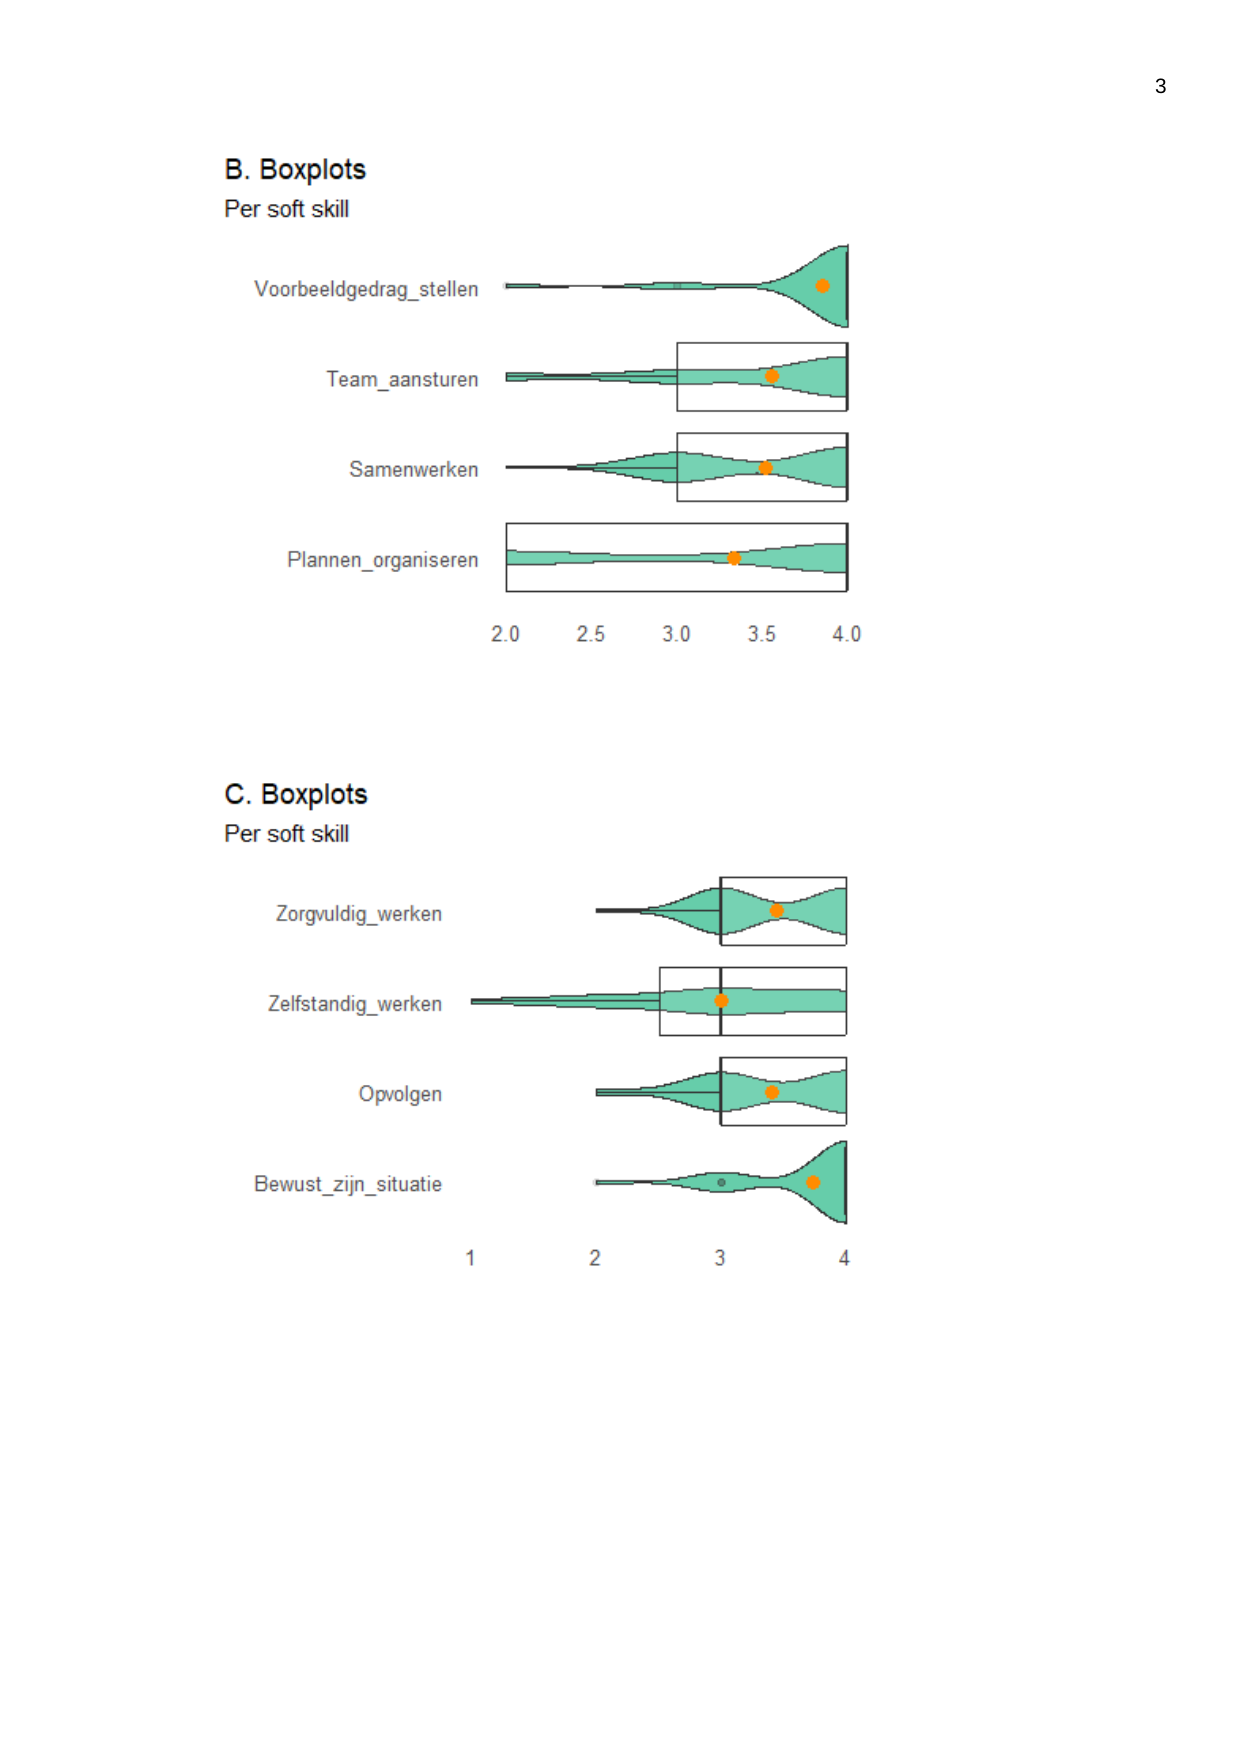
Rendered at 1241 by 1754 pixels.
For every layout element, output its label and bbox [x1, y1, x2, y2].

picture [166, 97, 925, 705]
picture [166, 722, 925, 1329]
